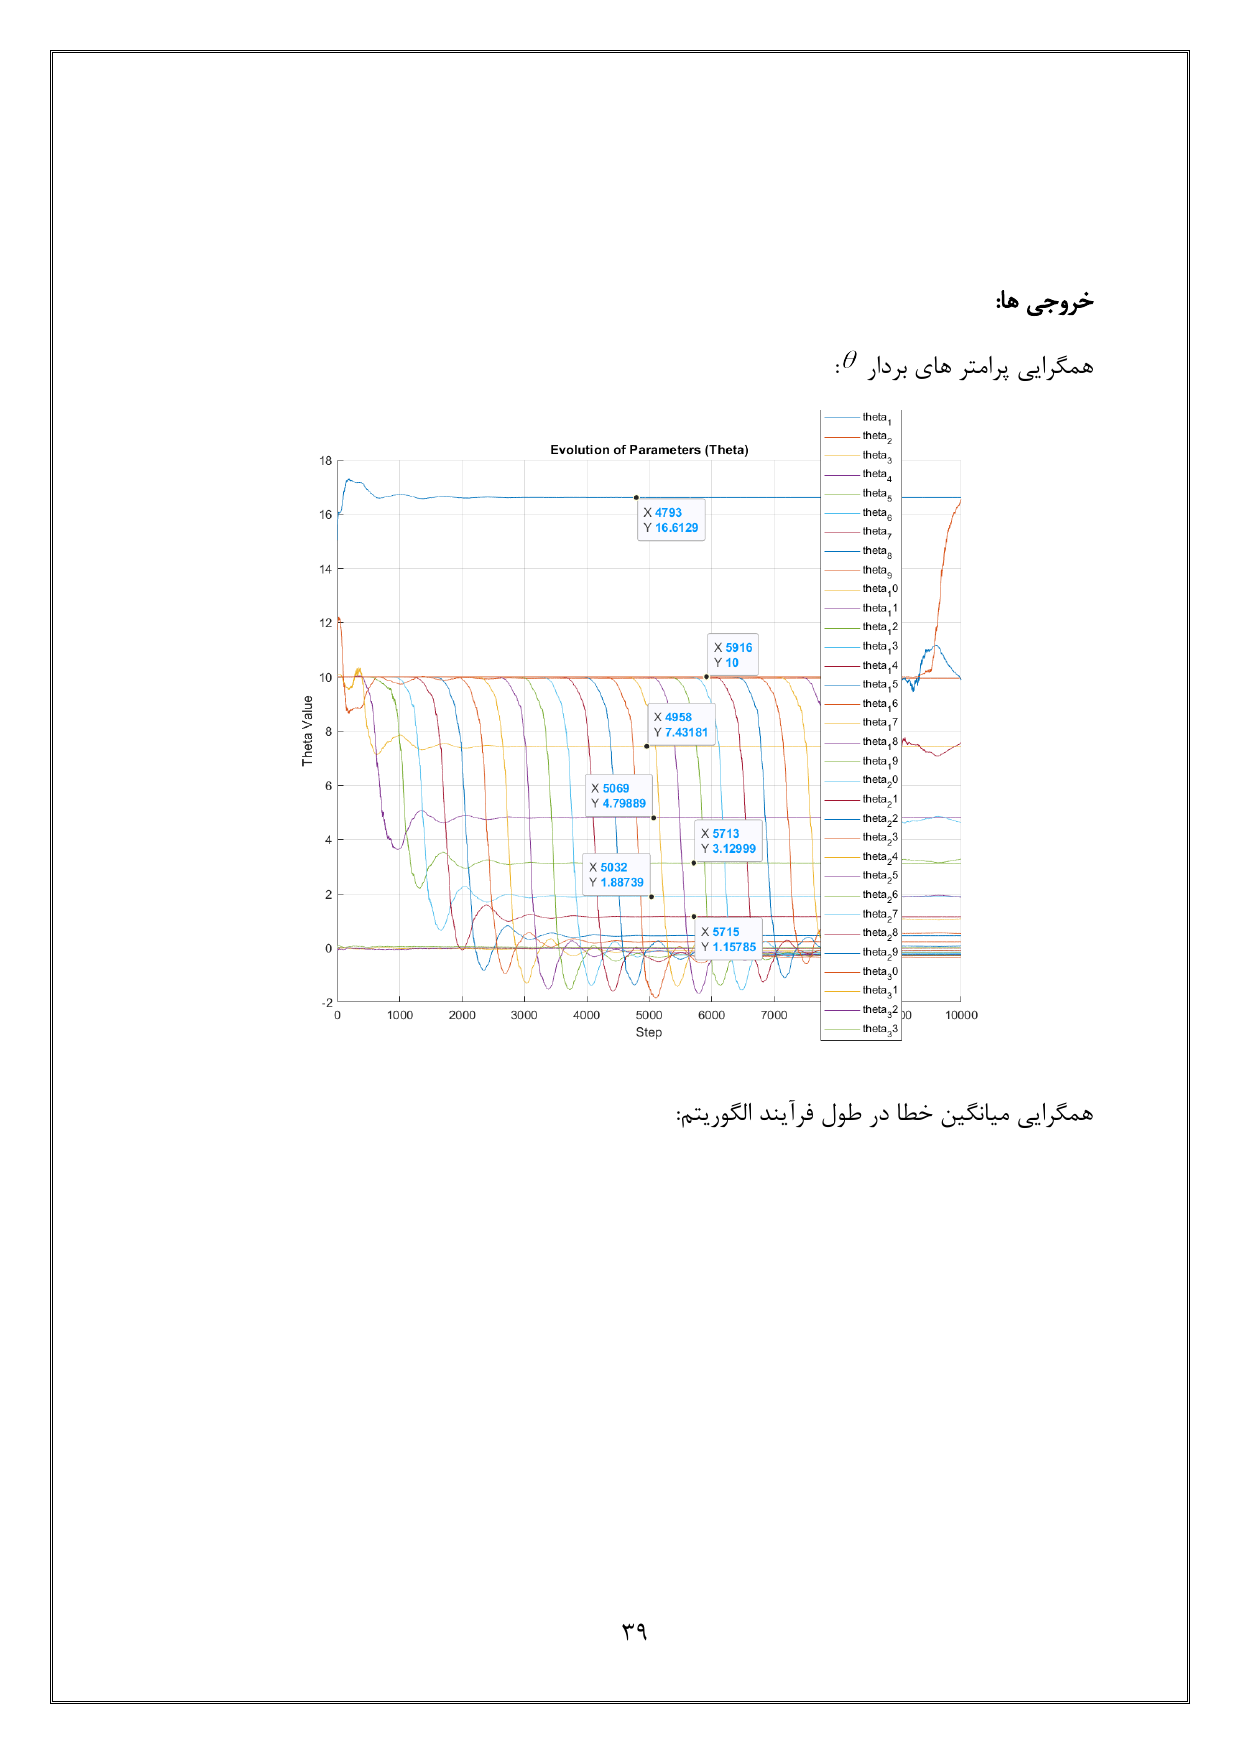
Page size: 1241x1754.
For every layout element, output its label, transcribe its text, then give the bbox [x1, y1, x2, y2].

text خروجی ها: [177, 288, 1093, 317]
text همگرایی پرامتر های بردار : [177, 344, 1093, 384]
text همگرایی میانگین خطا در طول فرآیند الگوریتم: [177, 1101, 1093, 1131]
picture [233, 410, 1037, 1075]
